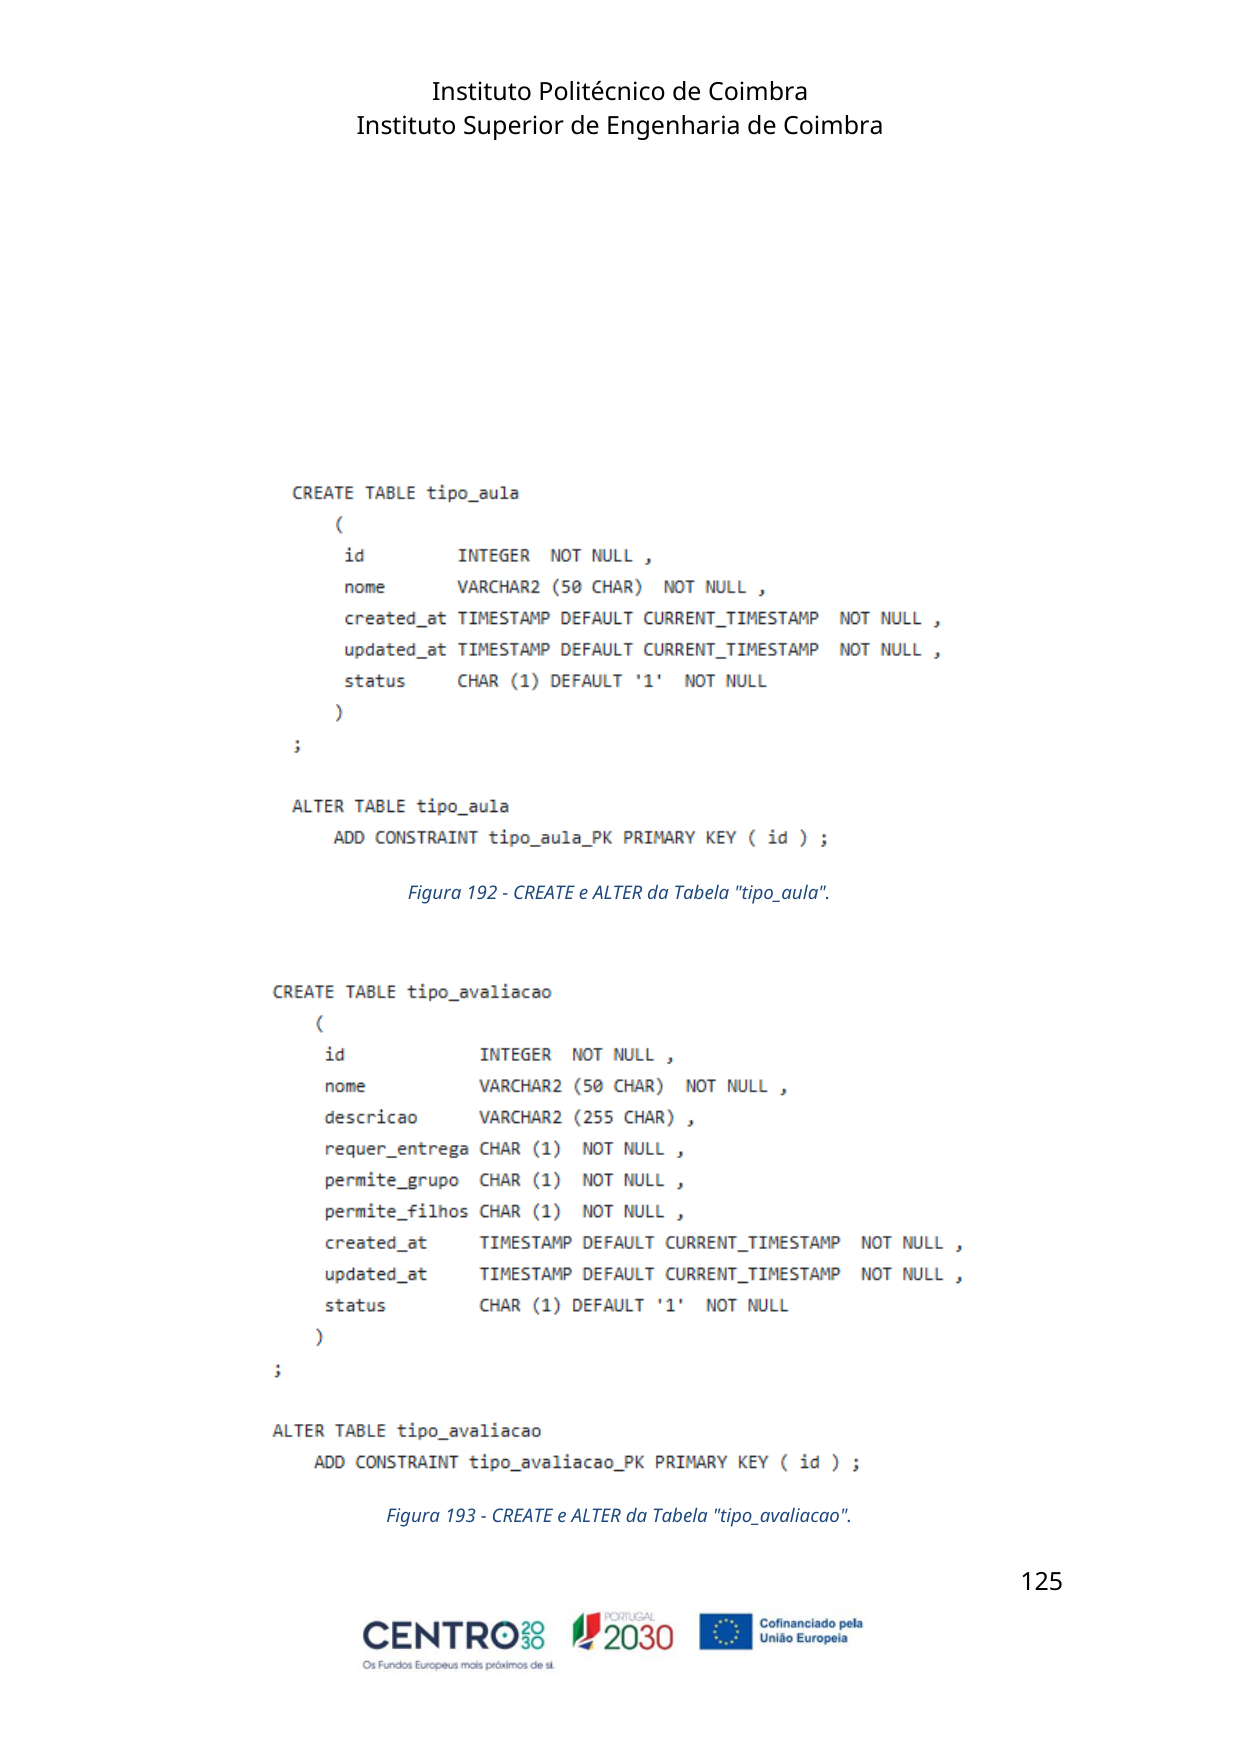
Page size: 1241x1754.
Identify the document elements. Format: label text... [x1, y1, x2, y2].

picture [288, 482, 953, 858]
picture [270, 981, 971, 1481]
picture [349, 1597, 891, 1681]
